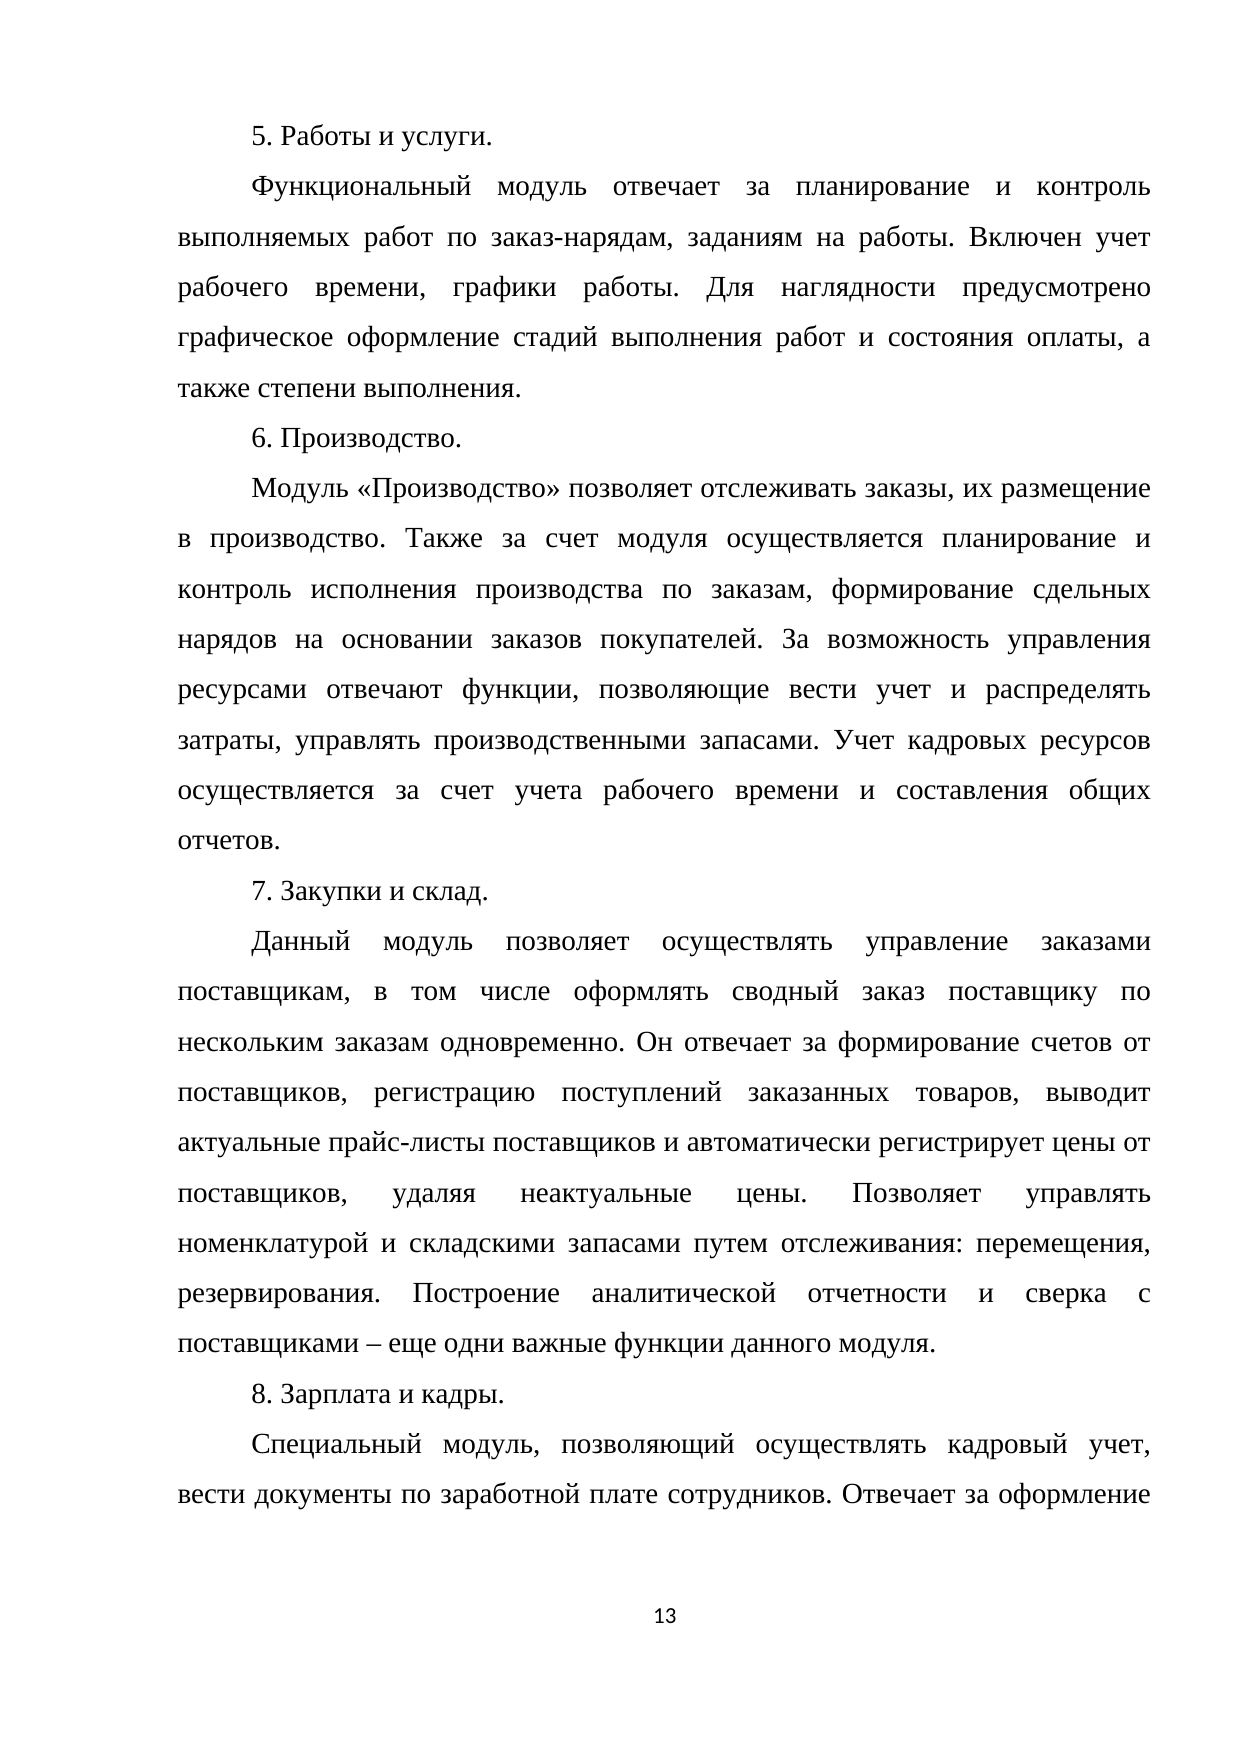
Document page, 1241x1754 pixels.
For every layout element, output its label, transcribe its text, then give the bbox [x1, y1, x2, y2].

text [177, 1426, 1152, 1510]
text 7. Закупки и склад. [177, 873, 1152, 906]
text 8. Зарплата и кадры. [177, 1376, 1152, 1409]
text Данный модуль позволяет осуществлять управление заказами поставщикам, в том числе оформлять сводный заказ поставщику по нескольким заказам одновременно. Он отвечает за формирование счетов от поставщиков, регистрацию поступлений заказанных товаров, выводит актуальные прайс-листы поставщиков и автоматически регистрирует цены от поставщиков, удаляя неактуальные цены. Позволяет управлять номенклатурой и складскими запасами путем отслеживания: перемещения, резервирования. Построение аналитической отчетности и сверка с поставщиками – еще одни важные функции данного модуля. [177, 923, 1152, 1359]
text Модуль «Производство» позволяет отслеживать заказы, их размещение в производство. Также за счет модуля осуществляется планирование и контроль исполнения производства по заказам, формирование сдельных нарядов на основании заказов покупателей. За возможность управления ресурсами отвечают функции, позволяющие вести учет и распределять затраты, управлять производственными запасами. Учет кадровых ресурсов осуществляется за счет учета рабочего времени и составления общих отчетов. [177, 470, 1152, 856]
text 5. Работы и услуги. [177, 118, 1152, 152]
text 6. Производство. [177, 420, 1152, 453]
text Функциональный модуль отвечает за планирование и контроль выполняемых работ по заказ-нарядам, заданиям на работы. Включен учет рабочего времени, графики работы. Для наглядности предусмотрено графическое оформление стадий выполнения работ и состояния оплаты, а также степени выполнения. [177, 168, 1152, 403]
